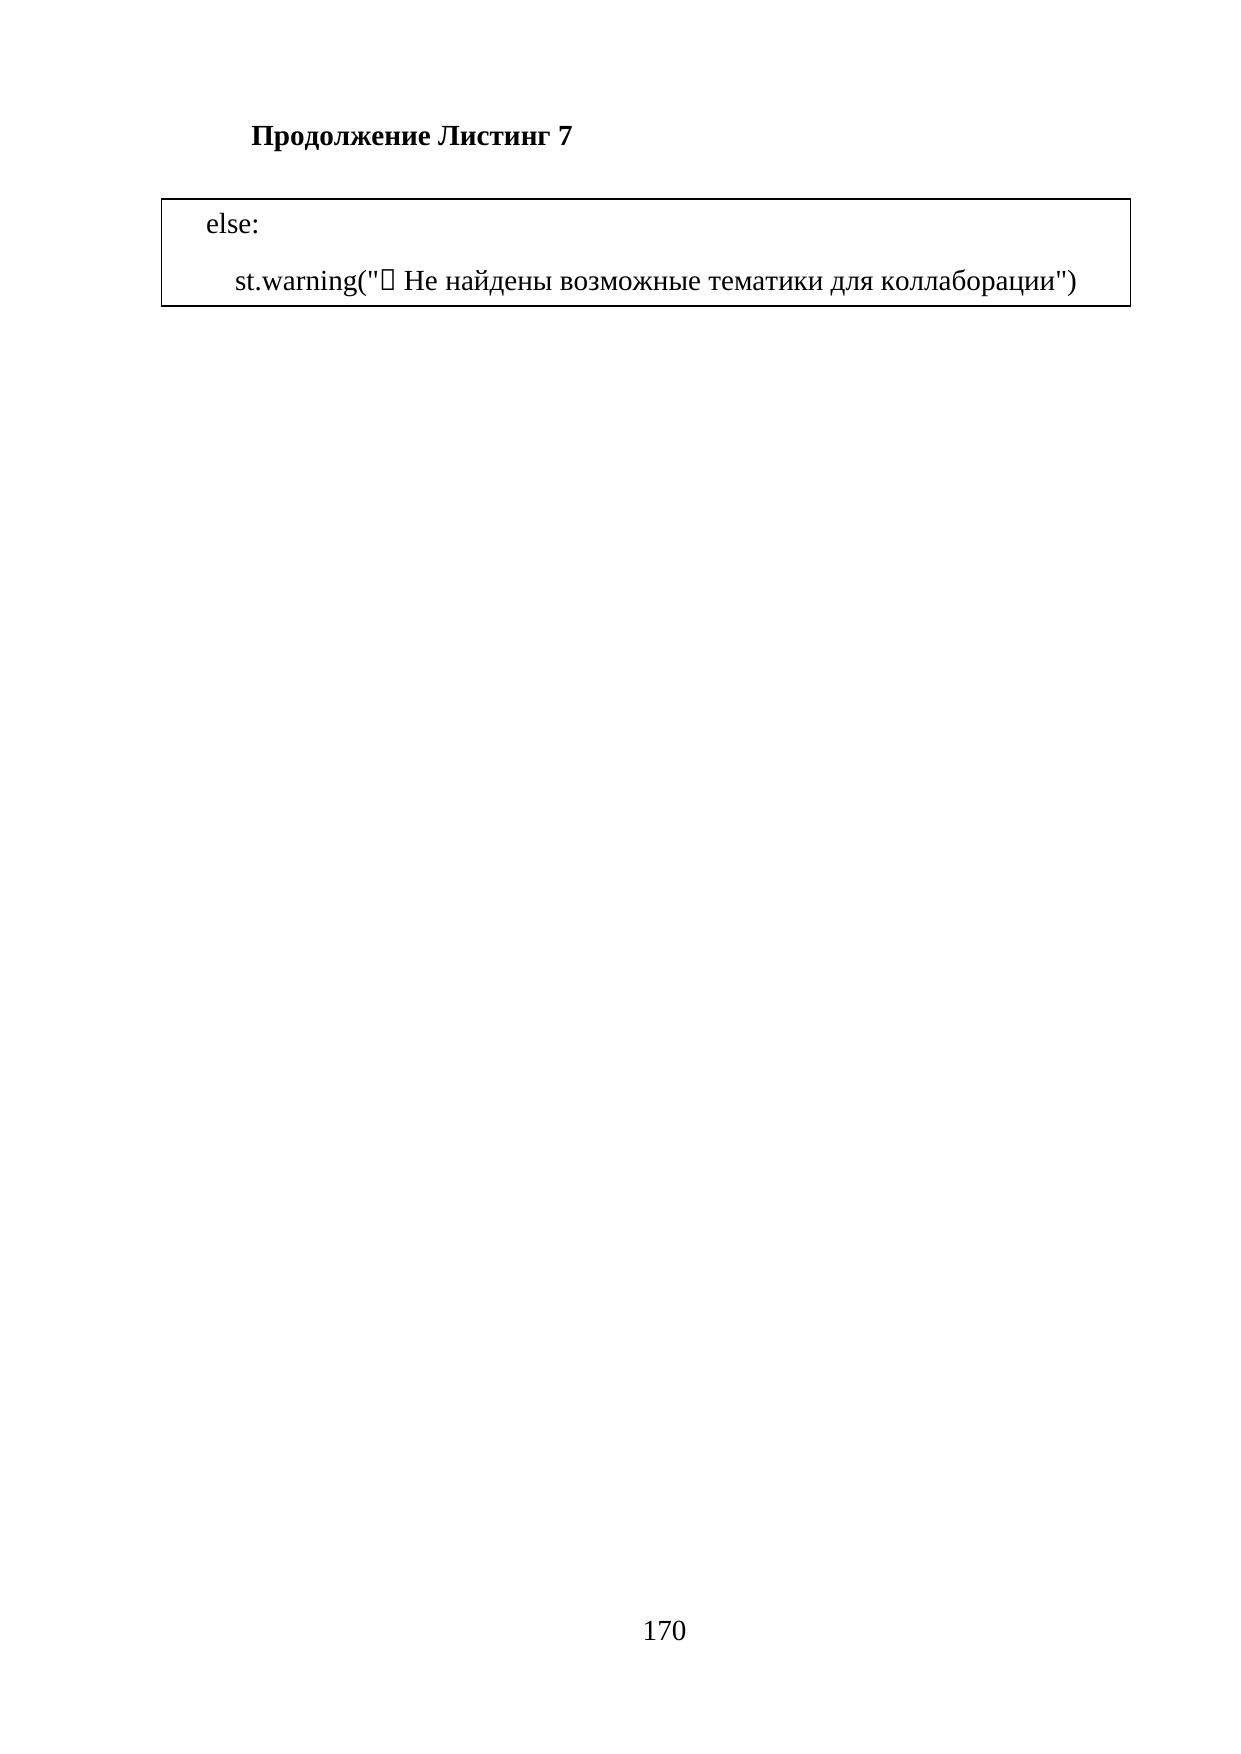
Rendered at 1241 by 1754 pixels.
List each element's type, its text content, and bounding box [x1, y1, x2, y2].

list Продолжение Листинг 7 [177, 118, 1152, 152]
